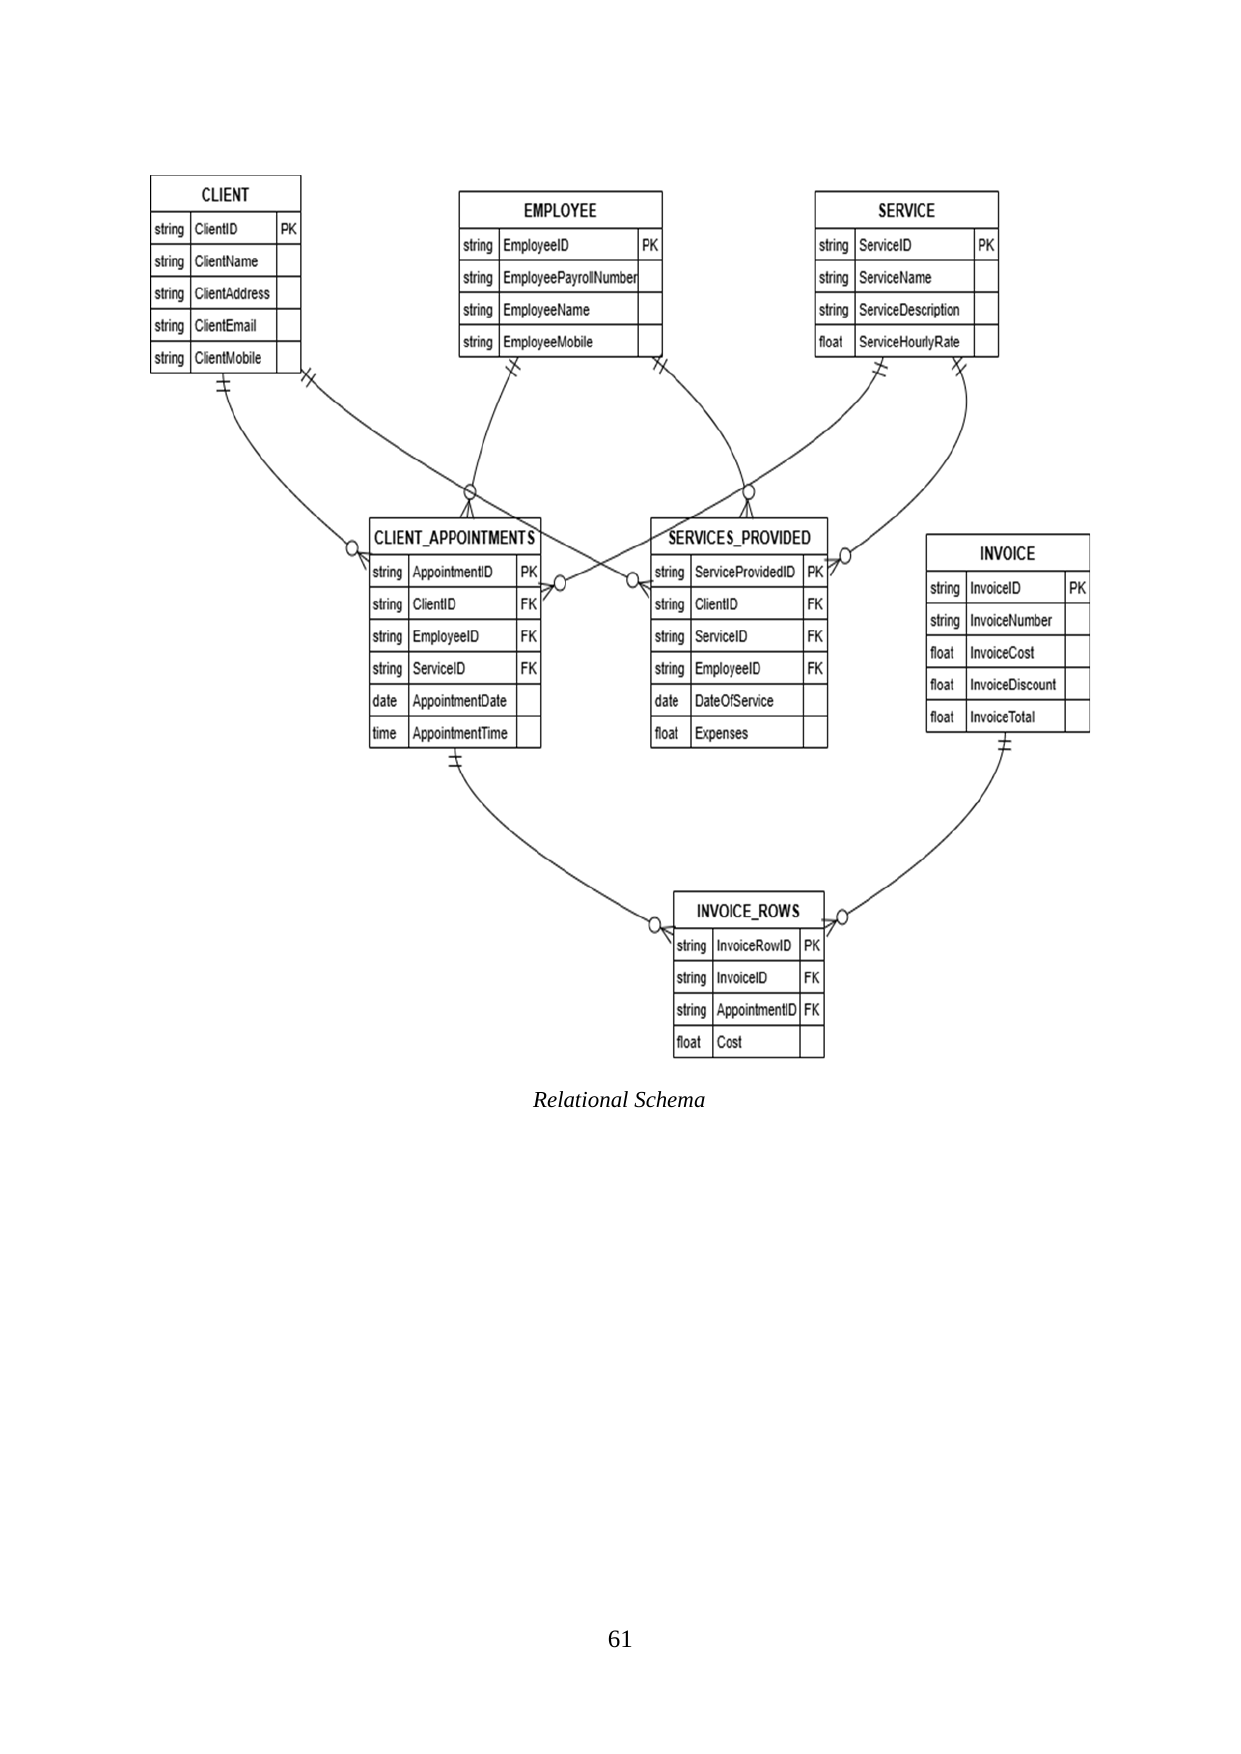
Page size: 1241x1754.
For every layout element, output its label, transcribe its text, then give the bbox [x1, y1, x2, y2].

text Relational Schema [150, 1086, 1090, 1112]
picture [150, 175, 1091, 1059]
